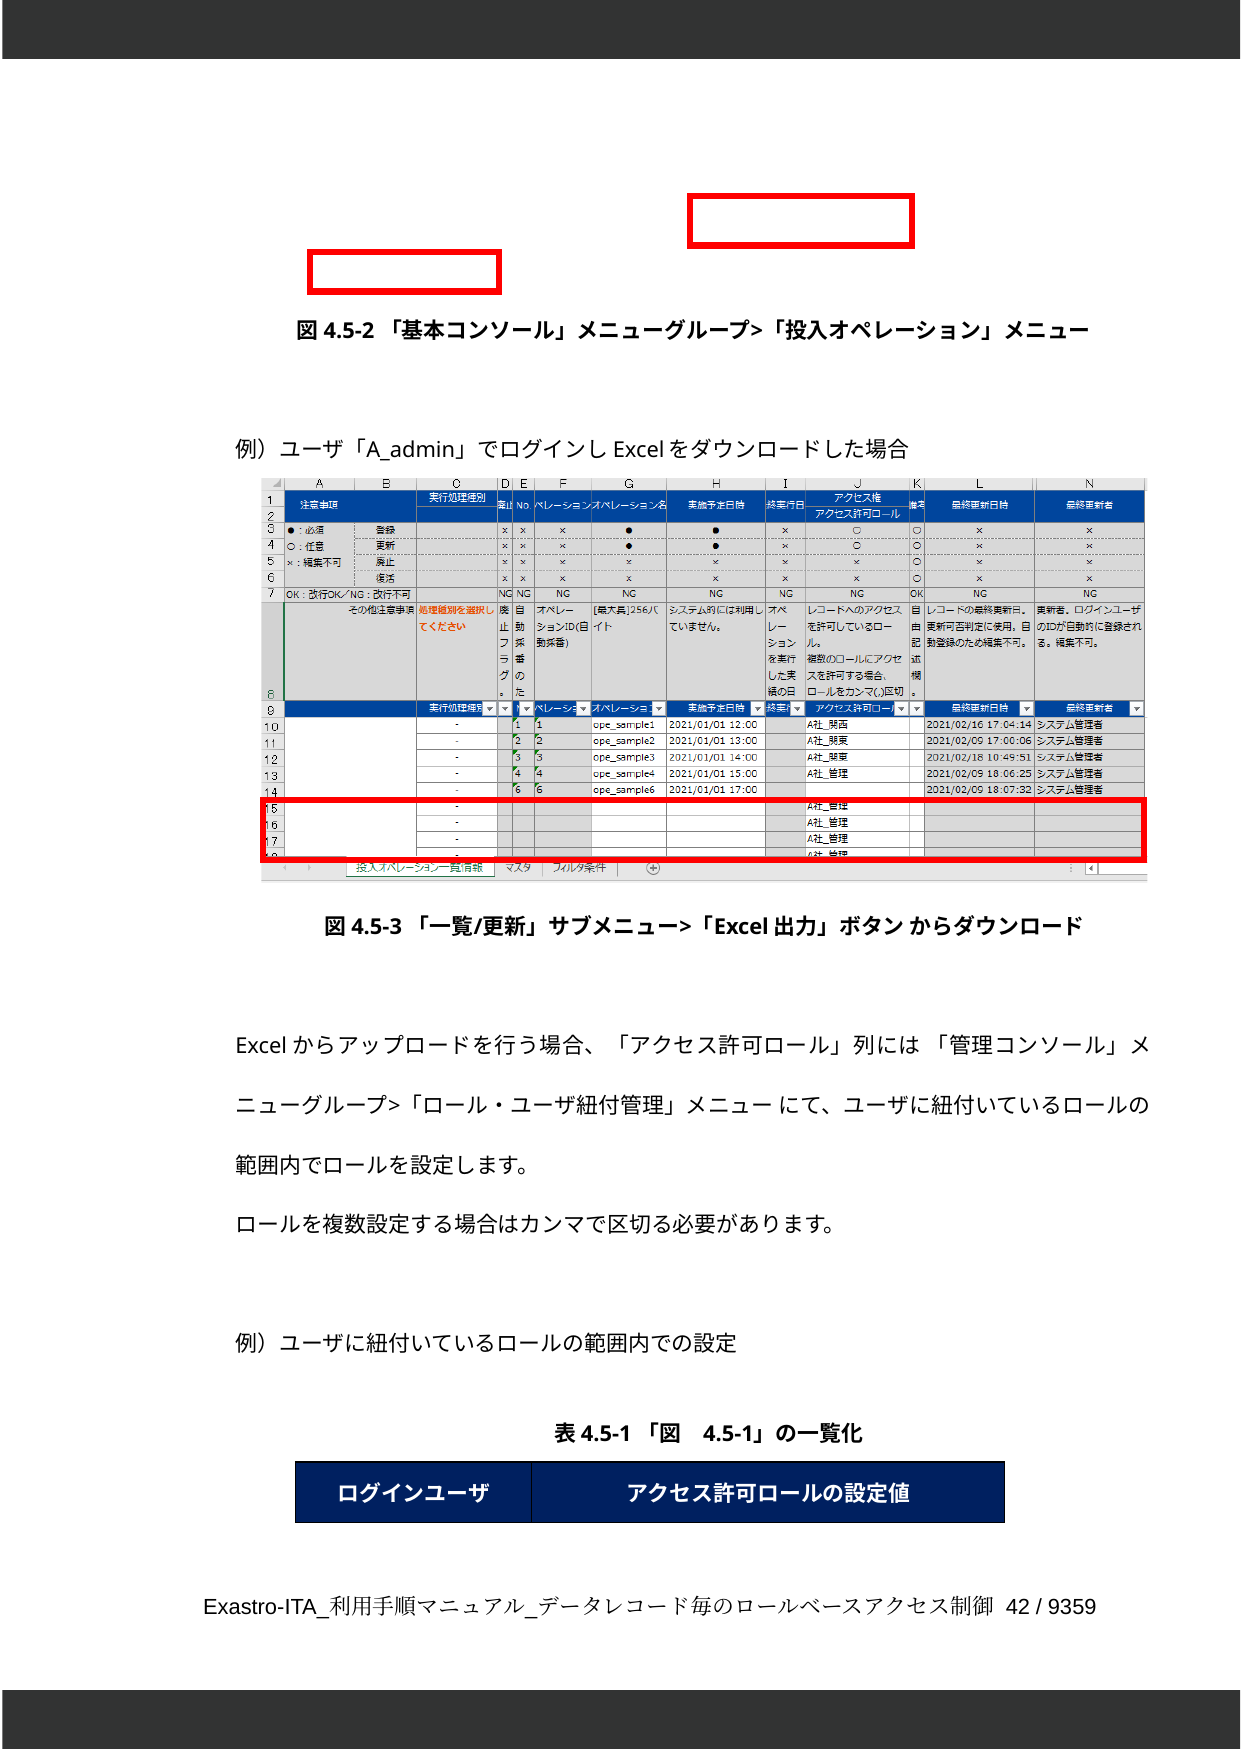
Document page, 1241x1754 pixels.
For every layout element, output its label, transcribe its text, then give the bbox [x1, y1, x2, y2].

list 例）ユーザ「A_admin」でログインしExcelをダウンロードした場合 [235, 419, 1152, 478]
picture [2, 1690, 1241, 1749]
list 図 4.5-2 「基本コンソール」メニューグループ>「投入オペレーション」メニュー [235, 299, 1152, 359]
list 例）ユーザに紐付いているロールの範囲内での設定 [235, 1312, 1152, 1372]
list 表4.5-1 「図 4.5-1」の一覧化 [266, 1402, 1152, 1461]
picture [2, 0, 1241, 59]
picture [266, 803, 1141, 857]
picture [261, 478, 1148, 883]
list ロールを複数設定する場合はカンマで区切る必要があります。 [235, 1193, 1152, 1253]
table_header アクセス許可ロールの設定値 [532, 1463, 1004, 1522]
table_header ログインユーザ [296, 1463, 531, 1522]
list Excelからアップロードを行う場合、「アクセス許可ロール」列には 「管理コンソール」メニューグループ>「ロール・ユーザ紐付管理」メニュー にて、ユーザに紐付いているロールの範囲内でロールを設定します。 [235, 1014, 1152, 1193]
